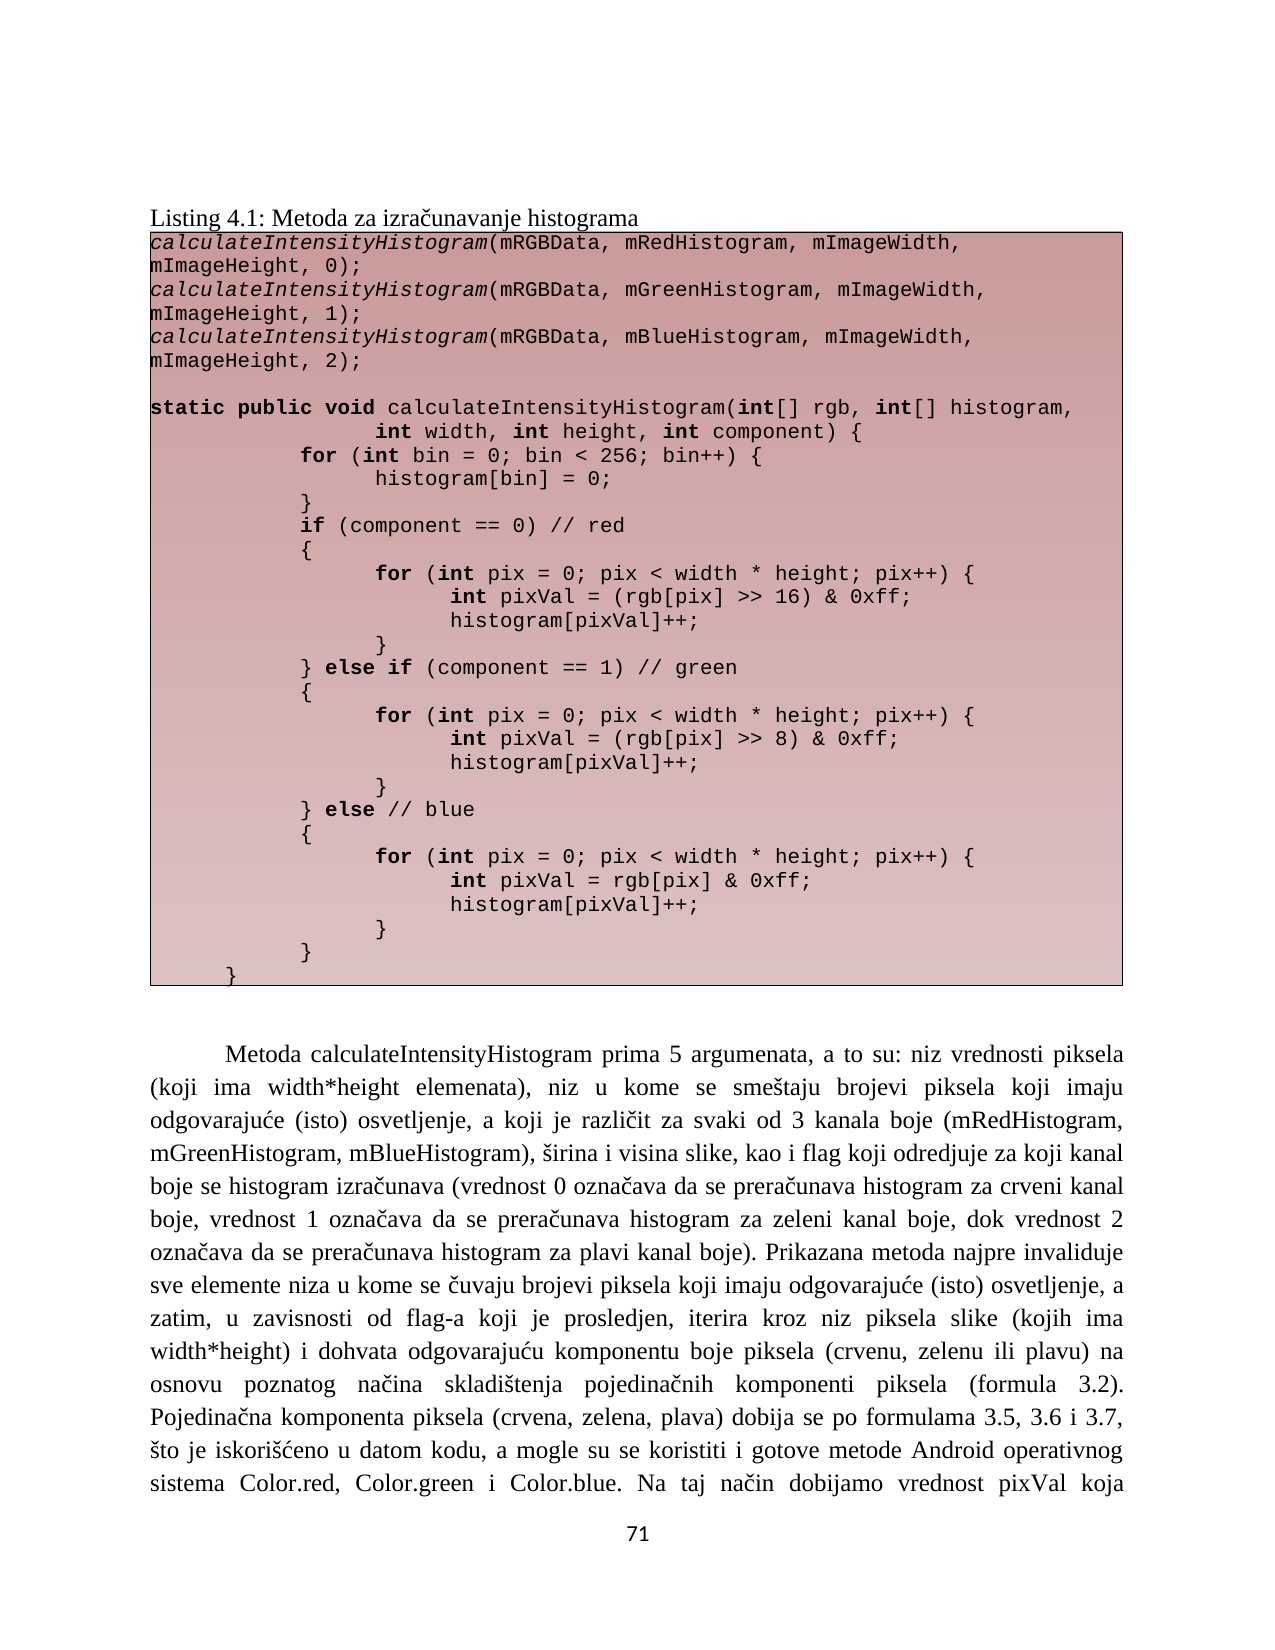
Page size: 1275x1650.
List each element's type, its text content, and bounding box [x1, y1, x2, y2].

text } else if (component == 1) // green [150, 657, 1125, 681]
text } [150, 965, 1125, 988]
text for (int bin = 0; bin < 256; bin++) { [150, 444, 1125, 468]
text calculateIntensityHistogram(mRGBData, mBlueHistogram, mImageWidth, mImageHeight, 2); [150, 326, 1125, 374]
text int pixVal = (rgb[pix] >> 8) & 0xff; [150, 728, 1125, 752]
text for (int pix = 0; pix < width * height; pix++) { [150, 563, 1125, 586]
text { [150, 539, 1125, 563]
text } else // blue [150, 799, 1125, 823]
text } [150, 634, 1125, 657]
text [150, 1039, 1125, 1497]
text histogram[pixVal]++; [150, 610, 1125, 634]
text { [150, 823, 1125, 847]
text } [150, 776, 1125, 799]
text } [150, 917, 1125, 941]
text for (int pix = 0; pix < width * height; pix++) { [150, 847, 1125, 870]
text static public void calculateIntensityHistogram(int[] rgb, int[] histogram, [150, 397, 1125, 421]
text { [150, 681, 1125, 705]
text } [150, 492, 1125, 516]
text if (component == 0) // red [150, 516, 1125, 539]
text } [150, 941, 1125, 965]
text histogram[pixVal]++; [150, 894, 1125, 917]
text calculateIntensityHistogram(mRGBData, mRedHistogram, mImageWidth, mImageHeight, 0); [150, 232, 1125, 279]
text histogram[bin] = 0; [150, 468, 1125, 492]
text Listing 4.1: Metoda za izračunavanje histograma [150, 203, 1125, 232]
text int pixVal = rgb[pix] & 0xff; [150, 870, 1125, 894]
text for (int pix = 0; pix < width * height; pix++) { [150, 705, 1125, 728]
text int pixVal = (rgb[pix] >> 16) & 0xff; [150, 586, 1125, 610]
text histogram[pixVal]++; [150, 752, 1125, 776]
text int width, int height, int component) { [150, 421, 1125, 444]
text calculateIntensityHistogram(mRGBData, mGreenHistogram, mImageWidth, mImageHeight, 1); [150, 279, 1125, 326]
